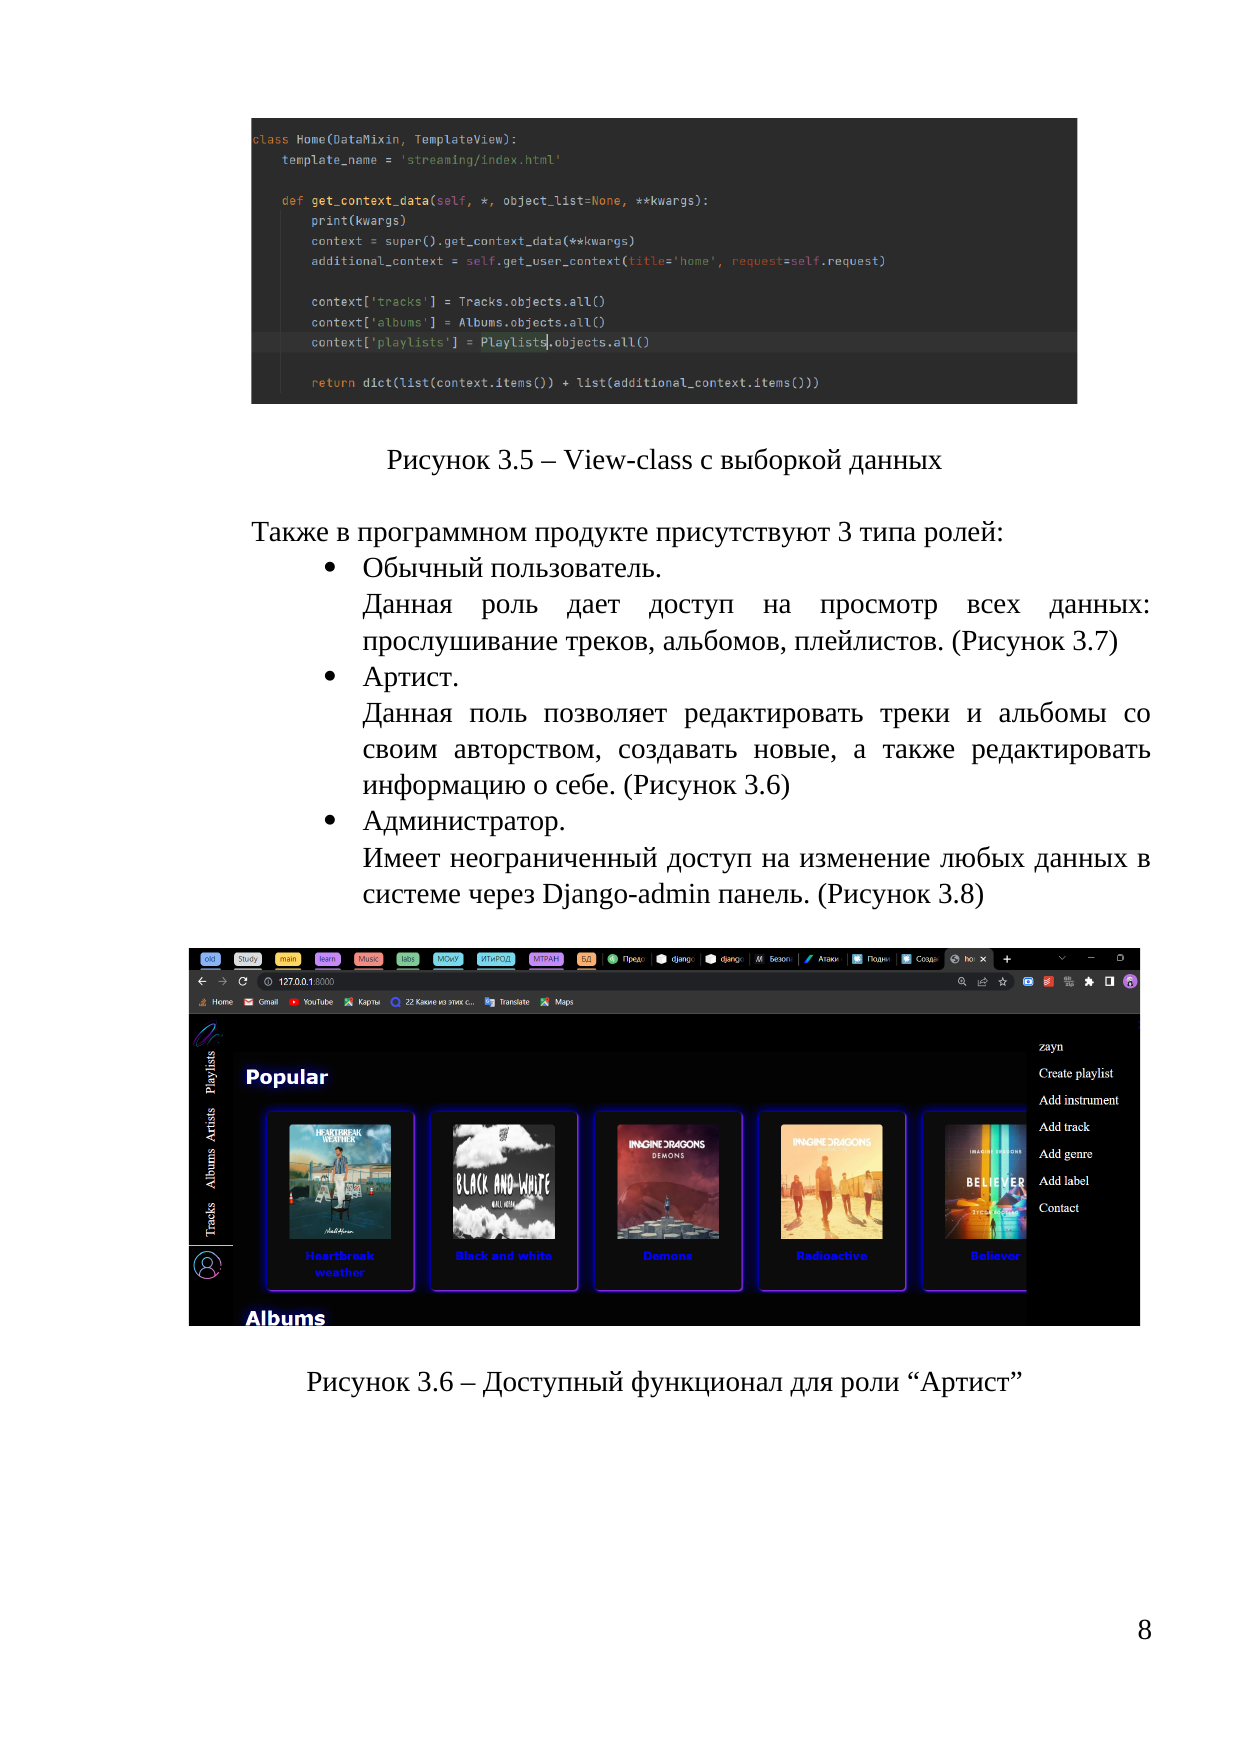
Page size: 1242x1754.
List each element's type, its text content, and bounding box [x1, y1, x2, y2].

text Также в программном продукте присутствуют 3 типа ролей: [177, 514, 1152, 548]
list Рисунок 3.6 – Доступный функционал для роли “Артист” [177, 1364, 1152, 1398]
picture [251, 118, 1078, 404]
picture [188, 948, 1141, 1326]
list Данная роль дает доступ на просмотр всех данных: прослушивание треков, альбомов, плейлистов. (Рисунок 3.7) [362, 587, 1152, 656]
list Администратор. [325, 803, 1152, 837]
list Артист. [325, 659, 1152, 692]
list Обычный пользователь. [325, 550, 1152, 584]
list Данная поль позволяет редактировать треки и альбомы со своим авторством, создавать новые, а также редактировать информацию о себе. (Рисунок 3.6) [362, 695, 1152, 801]
list Имеет неограниченный доступ на изменение любых данных в системе через Django-admin панель. (Рисунок 3.8) [362, 840, 1152, 909]
text Рисунок 3.5 – View-class с выборкой данных [177, 442, 1152, 475]
